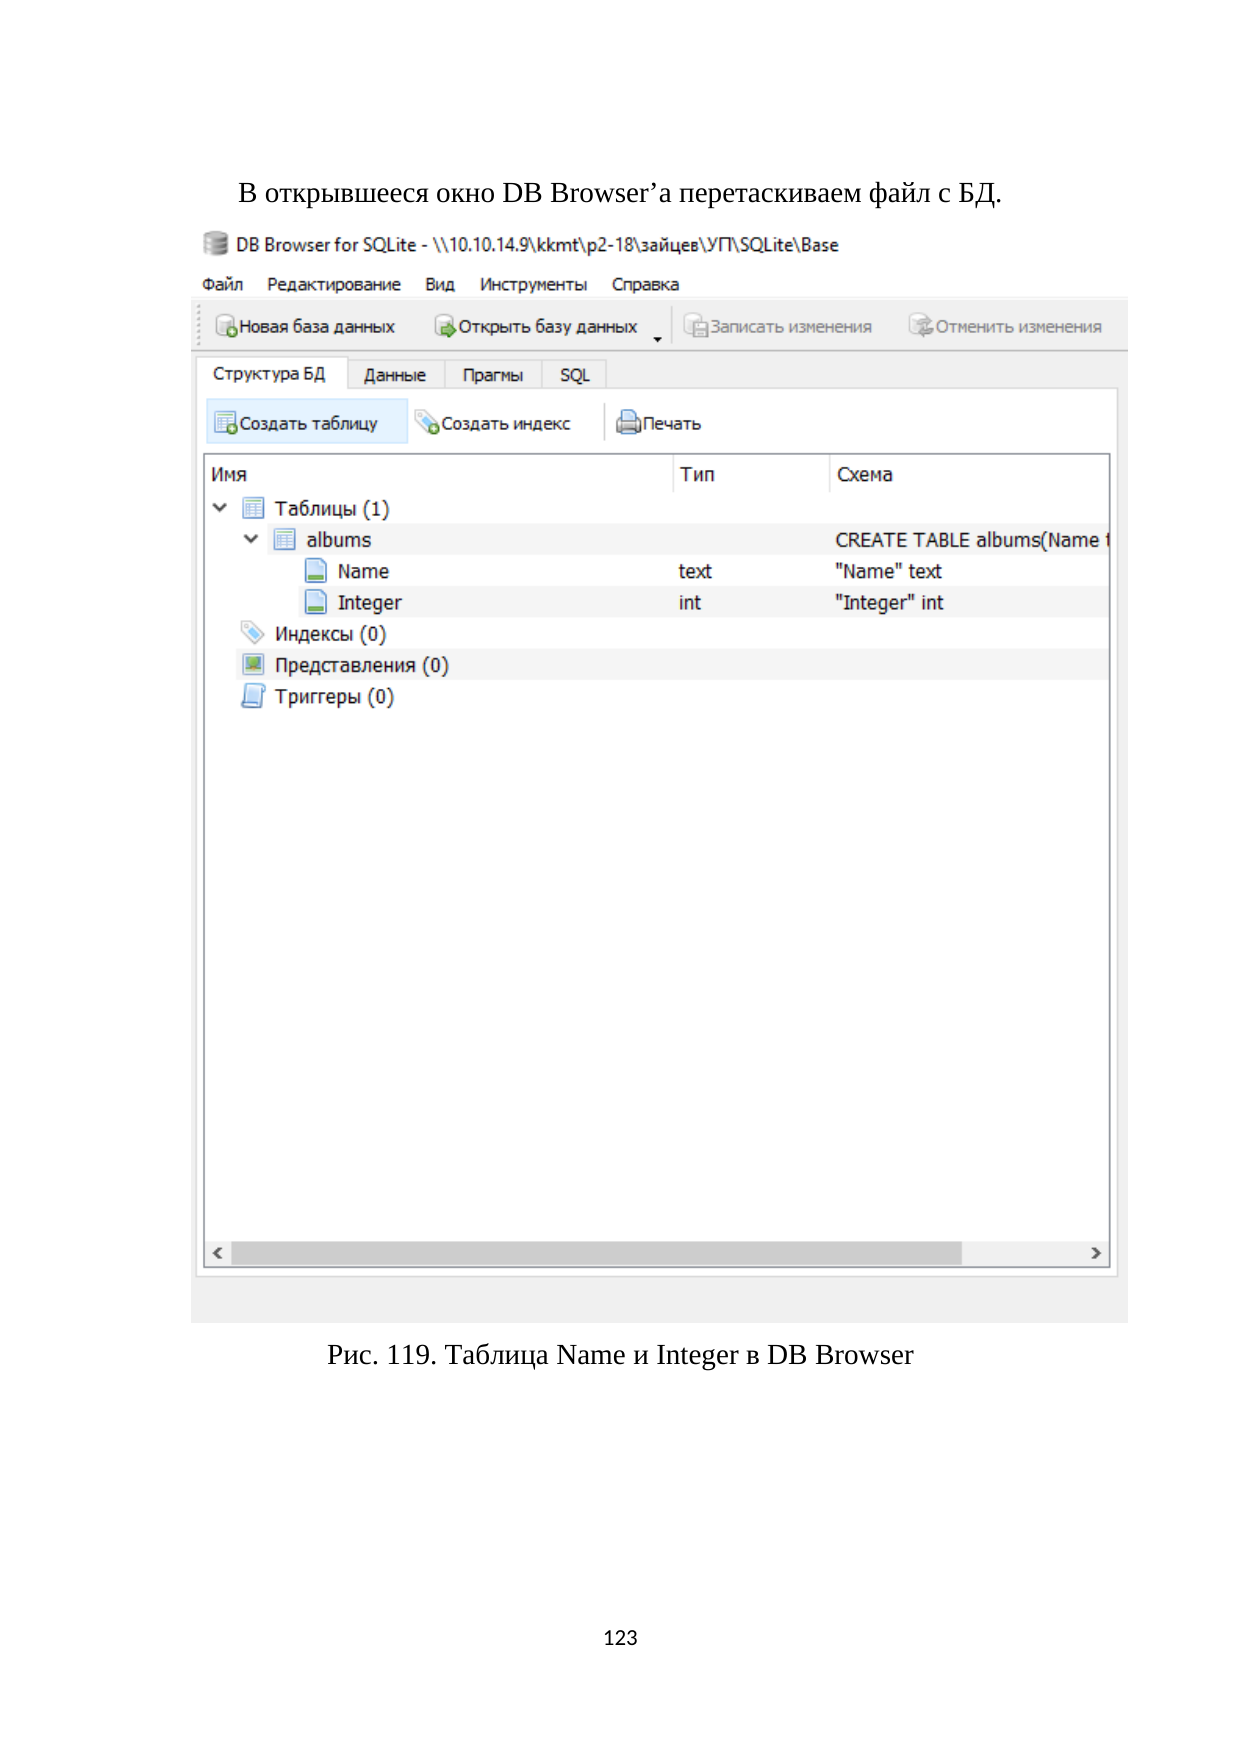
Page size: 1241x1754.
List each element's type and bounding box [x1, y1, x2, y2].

picture [191, 225, 1128, 1323]
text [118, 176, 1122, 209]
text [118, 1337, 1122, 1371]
